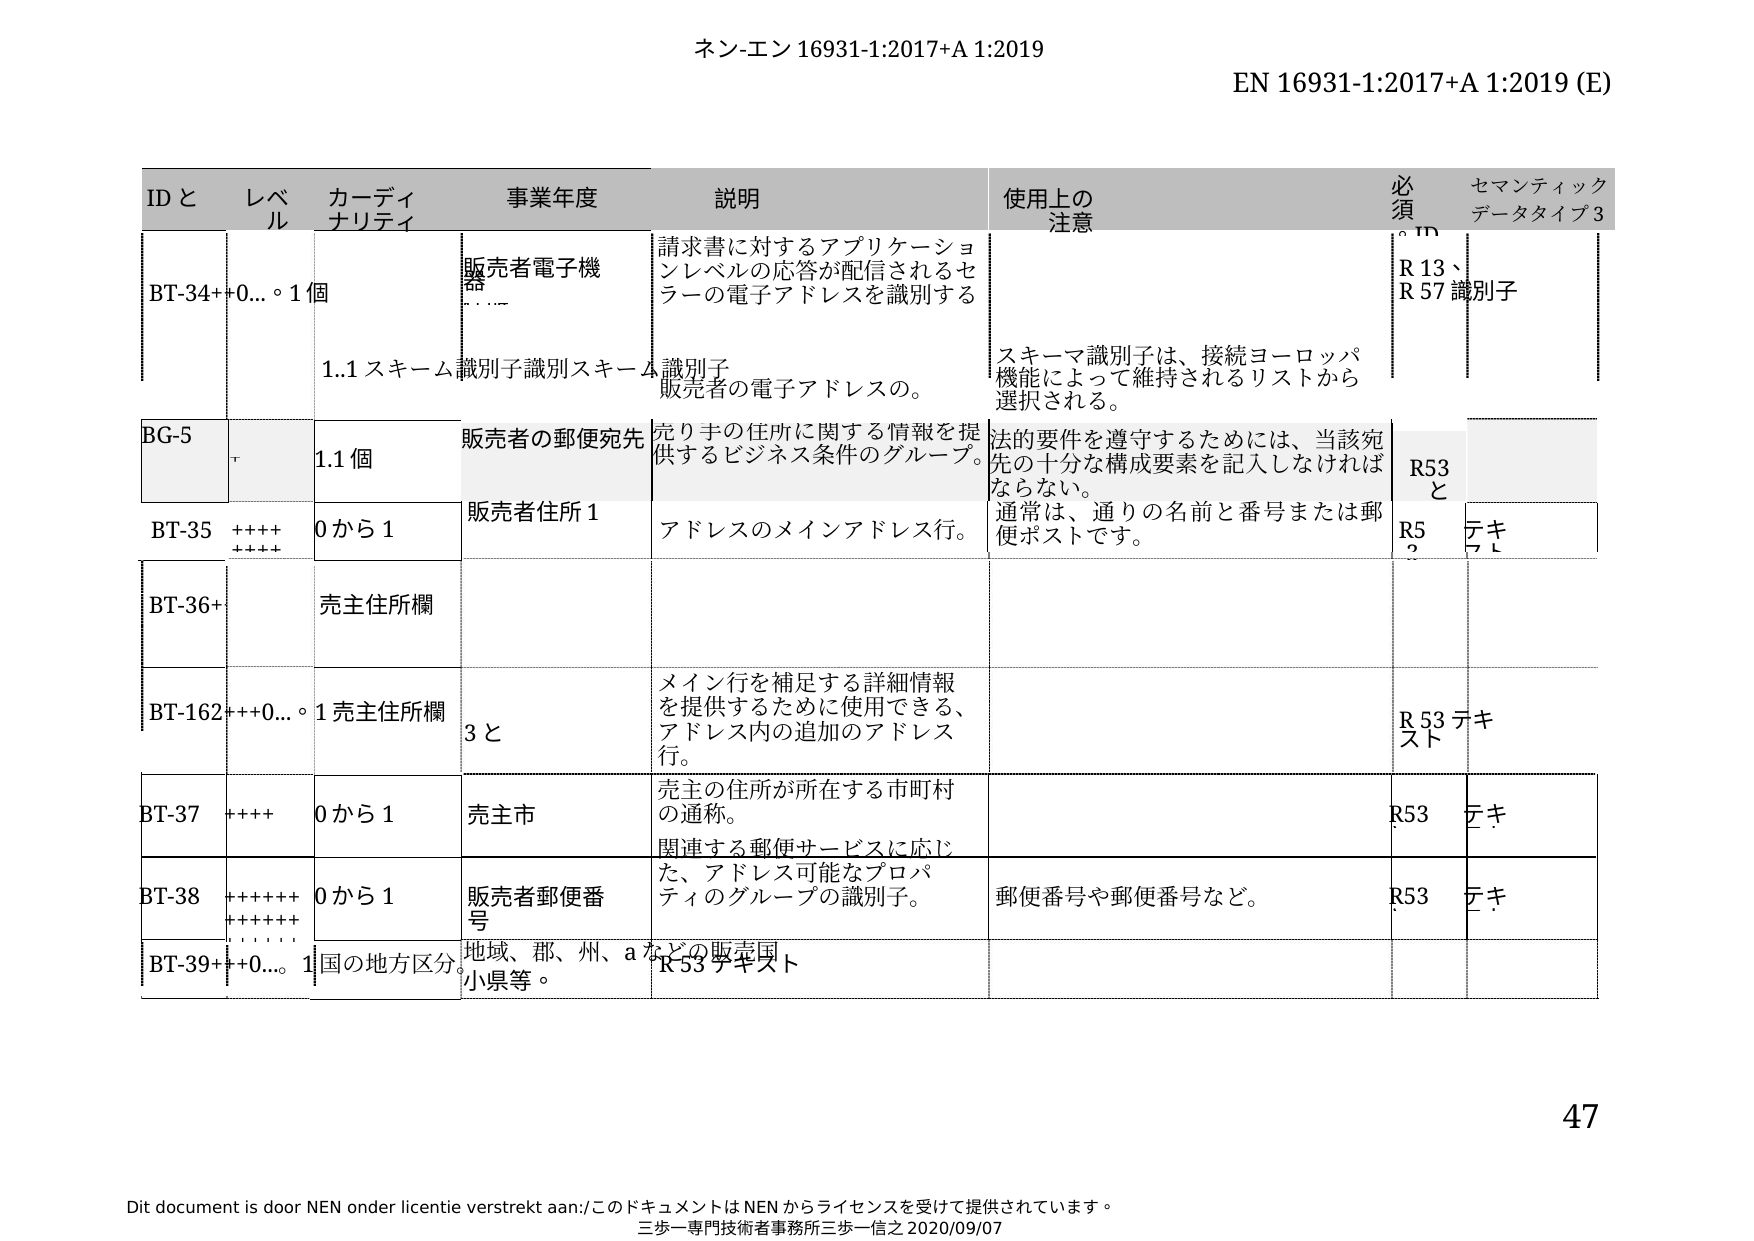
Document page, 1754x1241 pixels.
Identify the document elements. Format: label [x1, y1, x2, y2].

picture [463, 552, 1597, 559]
picture [226, 233, 315, 502]
picture [228, 552, 313, 559]
picture [226, 566, 315, 775]
picture [460, 939, 1599, 999]
picture [1467, 418, 1597, 503]
picture [460, 561, 1598, 772]
